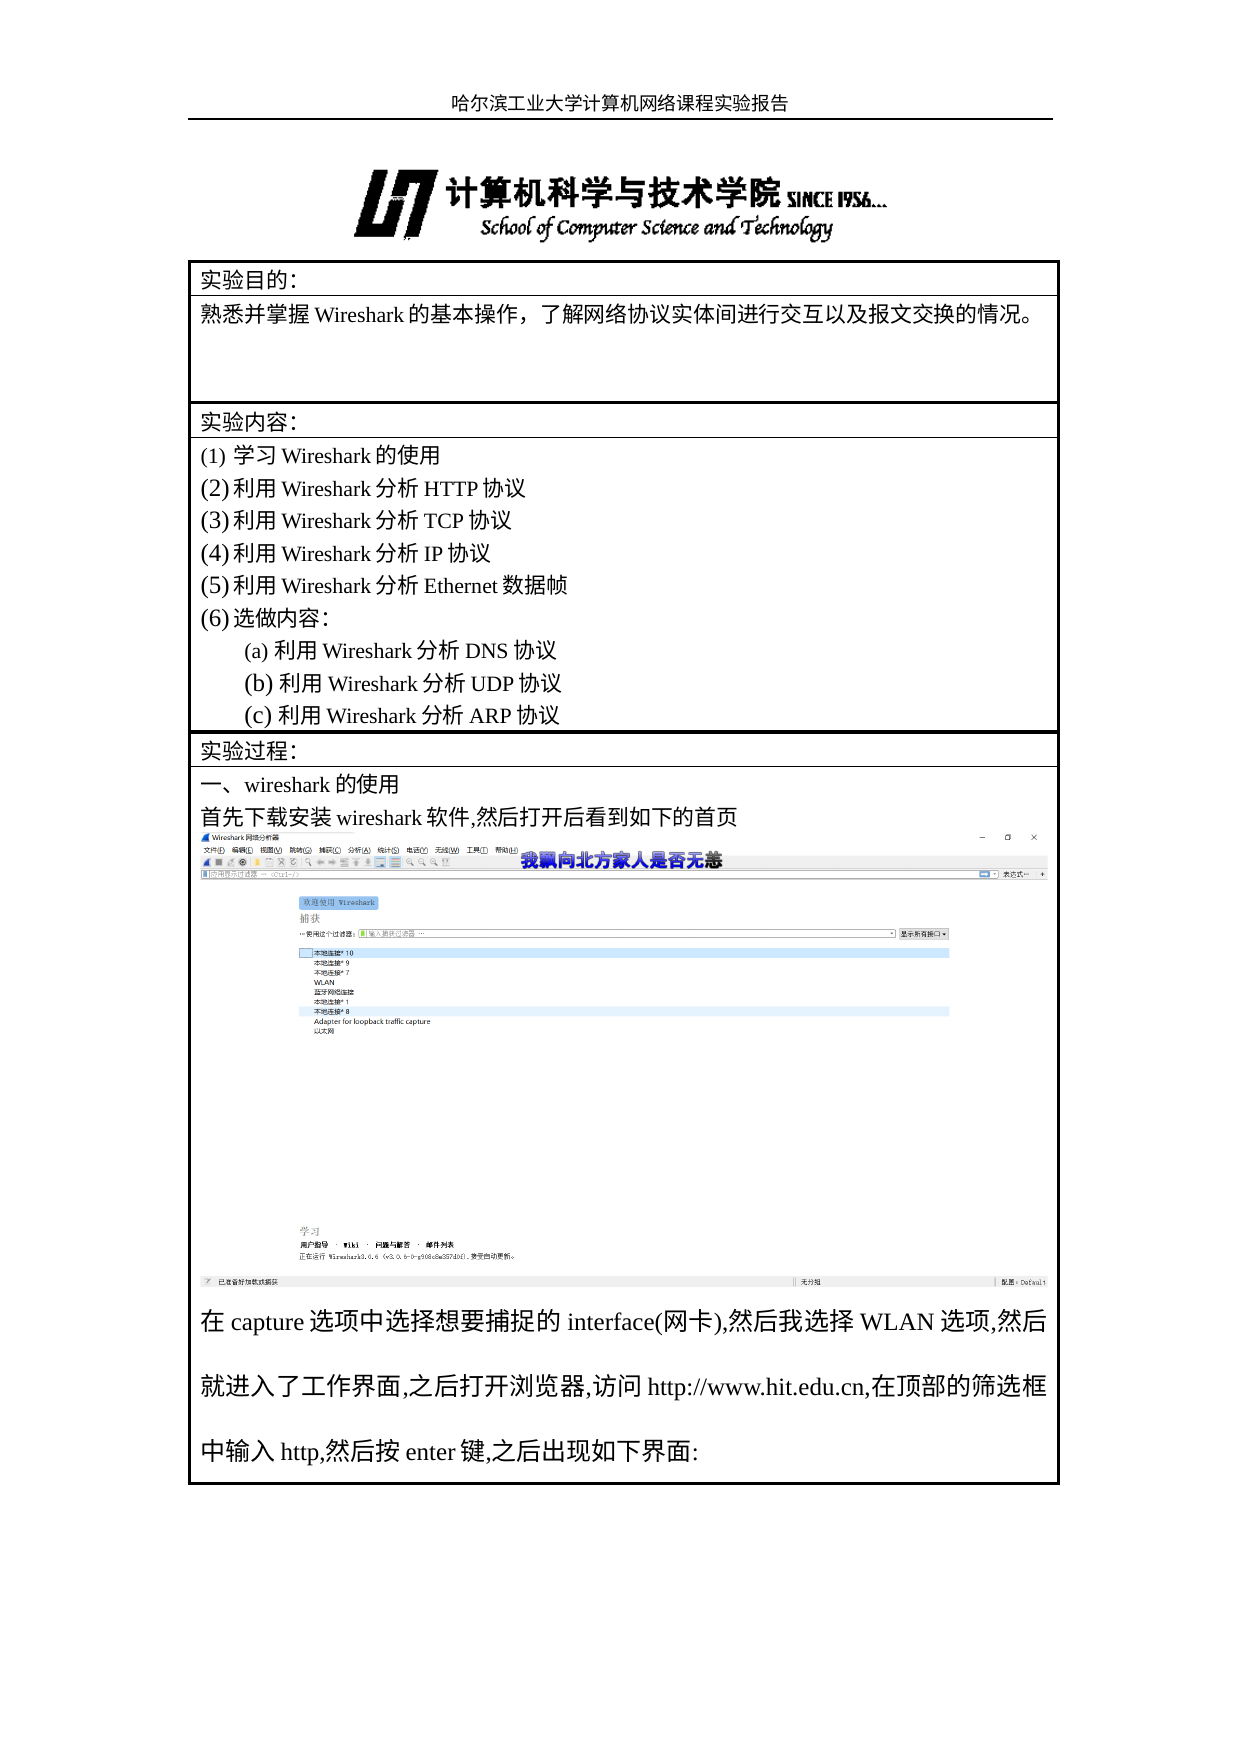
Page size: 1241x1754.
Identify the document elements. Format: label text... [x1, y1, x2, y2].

table_cell 熟悉并掌握Wireshark的基本操作，了解网络协议实体间进行交互以及报文交换的情况。 [191, 296, 1057, 401]
table_header 实验目的： [191, 263, 1057, 295]
table_cell 实验过程： [191, 734, 1057, 766]
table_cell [191, 767, 1057, 1482]
table_cell 实验内容： [191, 404, 1057, 437]
table_cell 学习Wireshark的使用 利用Wireshark分析HTTP协议 利用Wireshark分析TCP协议 利用Wireshark分析IP协议 利用Wireshark分析Ethernet数据帧 选做内容： 利用Wireshark分析DNS协议 利用Wireshark分析UDP协议 利用Wireshark分析ARP协议 [191, 438, 1057, 730]
picture [200, 832, 1048, 1287]
